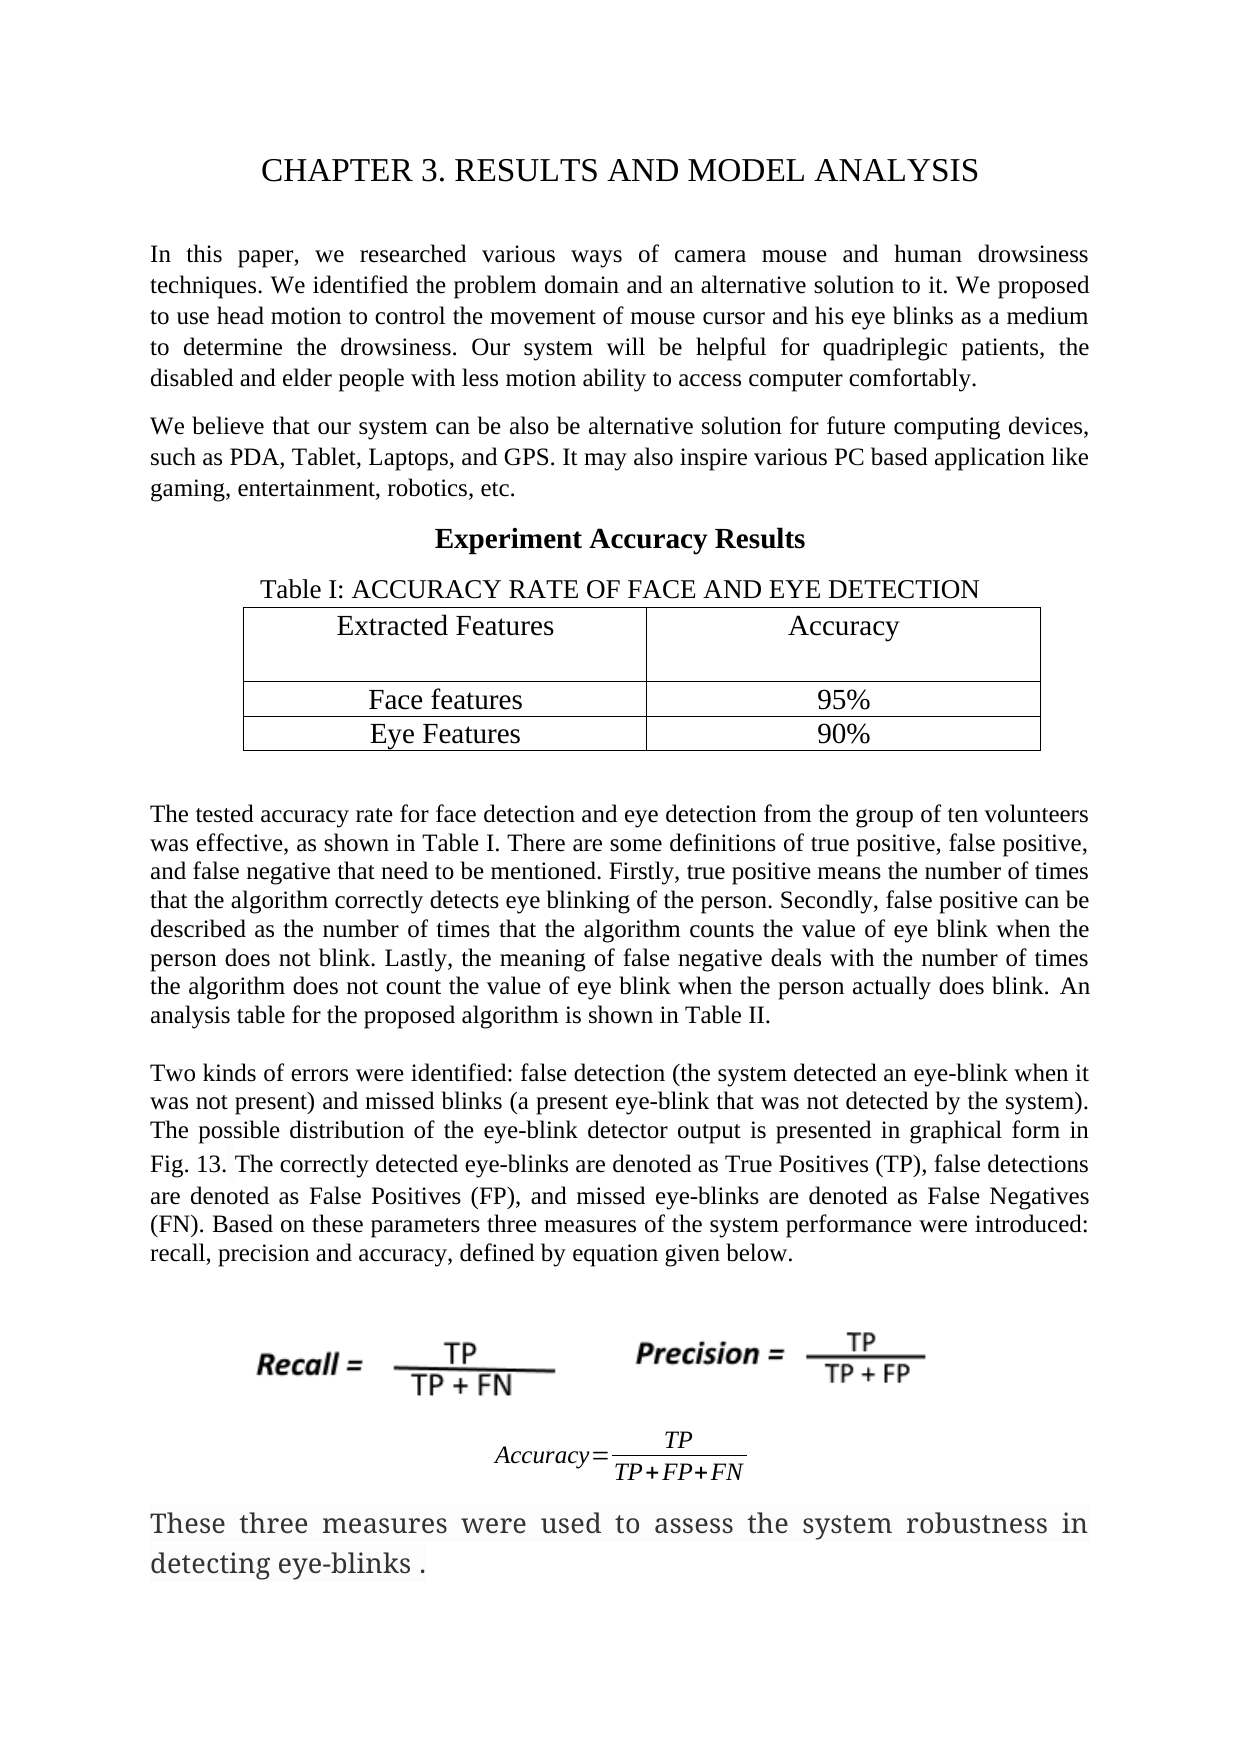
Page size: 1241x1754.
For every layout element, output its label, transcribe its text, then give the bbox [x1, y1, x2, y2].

text In this paper, we researched various ways of camera mouse and human drowsiness techniques. We identified the problem domain and an alternative solution to it. We proposed to use head motion to control the movement of mouse cursor and his eye blinks as a medium to determine the drowsiness. Our system will be helpful for quadriplegic patients, the disabled and elder people with less motion ability to access computer comfortably. [150, 239, 1090, 392]
table_cell Face features [244, 682, 646, 716]
text The tested accuracy rate for face detection and eye detection from the group of ten volunteers was effective, as shown in Table I. There are some definitions of true positive, false positive, and false negative that need to be mentioned. Firstly, true positive means the number of times that the algorithm correctly detects eye blinking of the person. Secondly, false positive can be described as the number of times that the algorithm counts the value of eye blink when the person does not blink. Lastly, the meaning of false negative deals with the number of times the algorithm does not count the value of eye blink when the person actually does blink. An analysis table for the proposed algorithm is shown in Table II. [150, 799, 1090, 1029]
text We believe that our system can be also be alternative solution for future computing devices, such as PDA, Tablet, Laptops, and GPS. It may also inspire various PC based application like gaming, entertainment, robotics, etc. [150, 411, 1090, 502]
table_cell Eye Features [244, 717, 646, 750]
table_cell 95% [647, 682, 1040, 716]
picture [233, 1295, 1007, 1427]
text These three measures were used to assess the system robustness in detecting eye-blinks . [150, 1542, 1090, 1582]
table_cell 90% [647, 717, 1040, 750]
table_header Accuracy [647, 608, 1040, 681]
subtitle Table I: ACCURACY RATE OF FACE AND EYE DETECTION [150, 573, 1090, 605]
text Experiment Accuracy Results [150, 521, 1090, 554]
table_header Extracted Features [244, 608, 646, 681]
text Two kinds of errors were identified: false detection (the system detected an eye-blink when it was not present) and missed blinks (a present eye-blink that was not detected by the system). The possible distribution of the eye-blink detector output is presented in graphical form in Fig. 13. The correctly detected eye-blinks are denoted as True Positives (TP), false detections are denoted as False Positives (FP), and missed eye-blinks are denoted as False Negatives (FN). Based on these parameters three measures of the system performance were introduced: recall, precision and accuracy, defined by equation given below. [150, 1058, 1090, 1267]
subtitle CHAPTER 3. RESULTS AND MODEL ANALYSIS [150, 150, 1090, 188]
